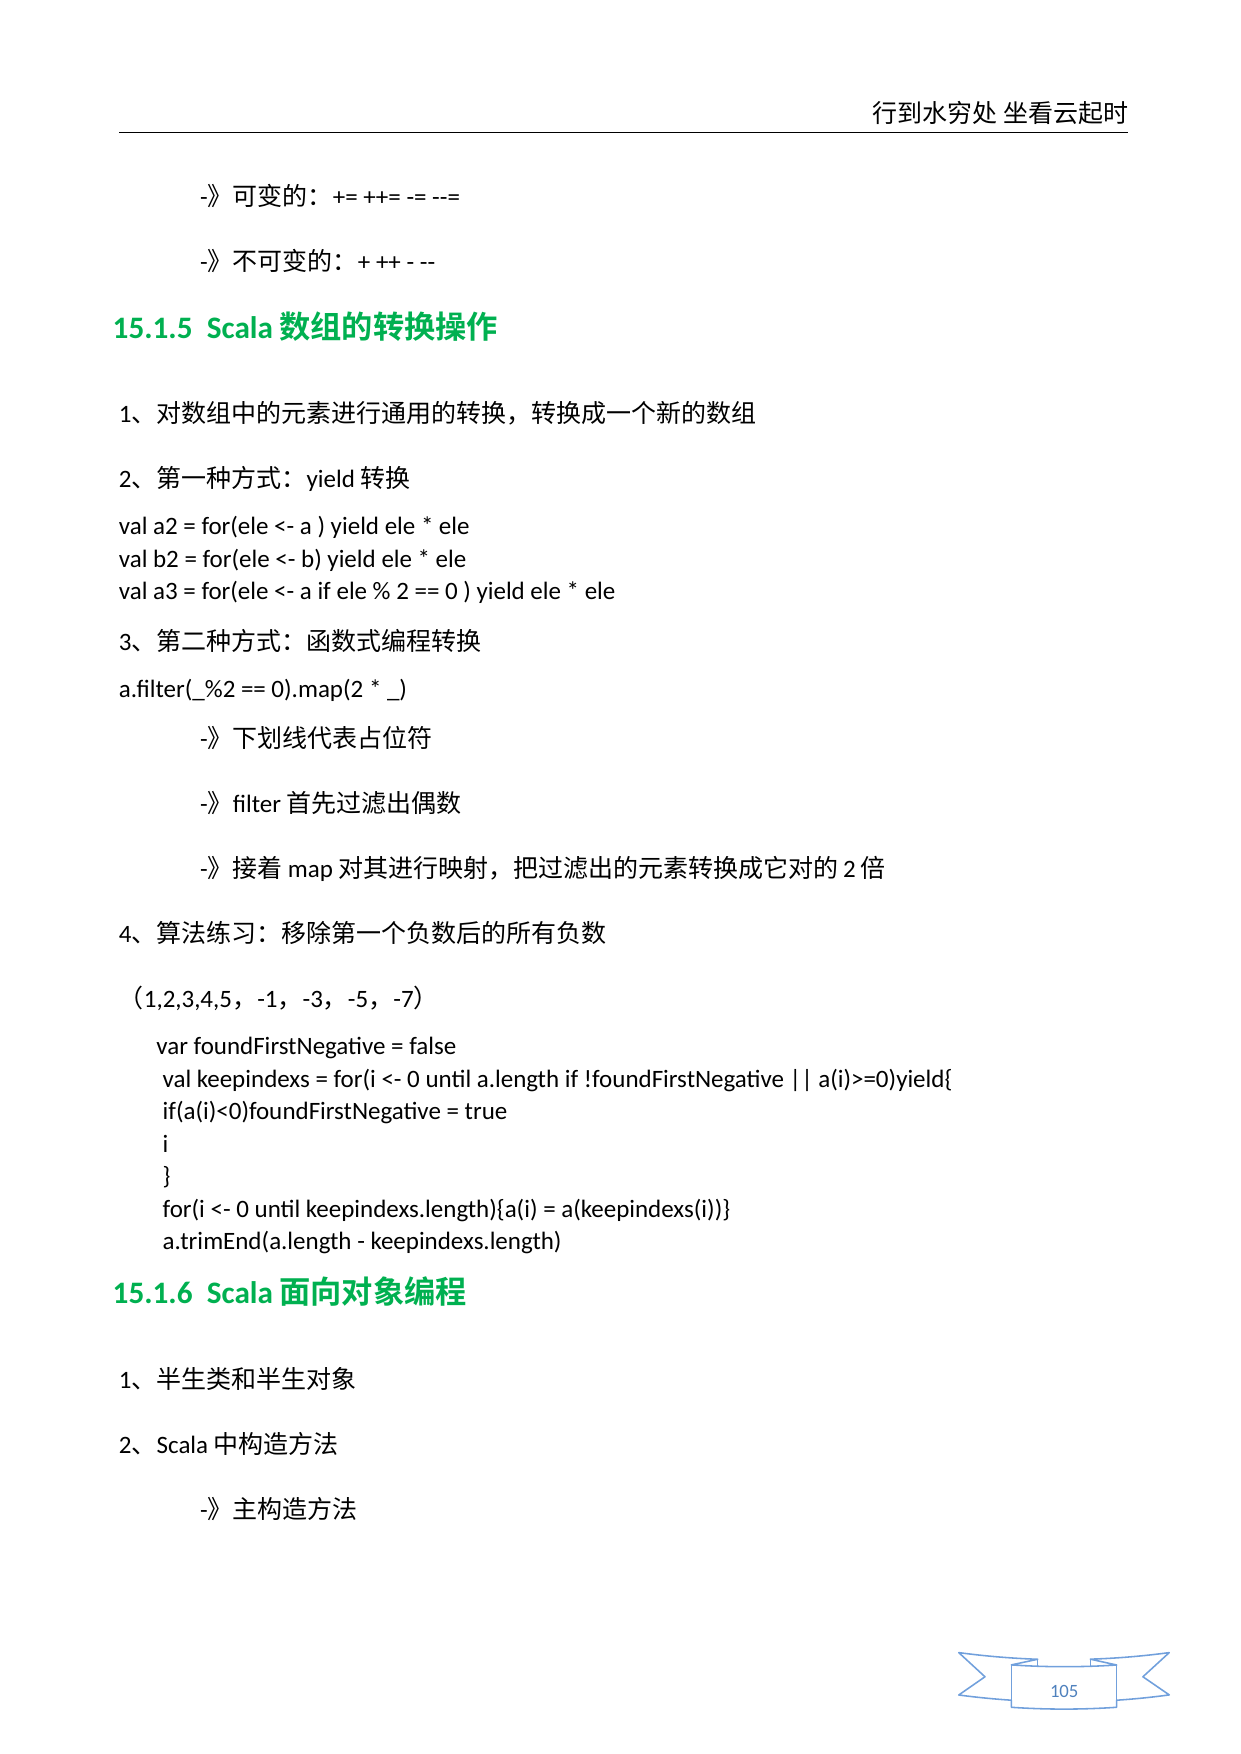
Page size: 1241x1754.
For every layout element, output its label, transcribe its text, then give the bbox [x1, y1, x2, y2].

subtitle Scala面向对象编程 [112, 1257, 1128, 1322]
text （1,2,3,4,5，-1，-3，-5，-7） [112, 964, 1128, 1029]
text var foundFirstNegative = false [112, 1029, 1128, 1062]
text for(i <- 0 until keepindexs.length){a(i) = a(keepindexs(i))} [162, 1192, 1128, 1224]
text 1、对数组中的元素进行通用的转换，转换成一个新的数组 [112, 379, 1128, 444]
text -》filter首先过滤出偶数 [112, 769, 1128, 834]
text -》主构造方法 [112, 1475, 1128, 1540]
text if(a(i)<0)foundFirstNegative = true [162, 1094, 1128, 1127]
text -》可变的：+= ++= -= --= [112, 162, 1128, 227]
text } [162, 1159, 1128, 1192]
text a.filter(_%2 == 0).map(2 * _) [112, 672, 1128, 704]
text 2、第一种方式：yield转换 [112, 444, 1128, 509]
text 4、算法练习：移除第一个负数后的所有负数 [112, 899, 1128, 964]
text val a3 = for(ele <- a if ele % 2 == 0 ) yield ele * ele [112, 574, 1128, 607]
text 2、Scala中构造方法 [112, 1410, 1128, 1475]
text 1、半生类和半生对象 [112, 1345, 1128, 1410]
text a.trimEnd(a.length - keepindexs.length) [162, 1224, 1128, 1257]
text -》不可变的：+ ++ - -- [112, 227, 1128, 292]
text -》接着map对其进行映射，把过滤出的元素转换成它对的2倍 [112, 834, 1128, 899]
text val a2 = for(ele <- a ) yield ele * ele [112, 509, 1128, 542]
text -》下划线代表占位符 [112, 704, 1128, 769]
text val b2 = for(ele <- b) yield ele * ele [112, 542, 1128, 574]
text 3、第二种方式：函数式编程转换 [112, 607, 1128, 672]
text i [162, 1127, 1128, 1159]
subtitle Scala数组的转换操作 [112, 292, 1128, 357]
text val keepindexs = for(i <- 0 until a.length if !foundFirstNegative || a(i)>=0)yield{ [162, 1062, 1128, 1094]
